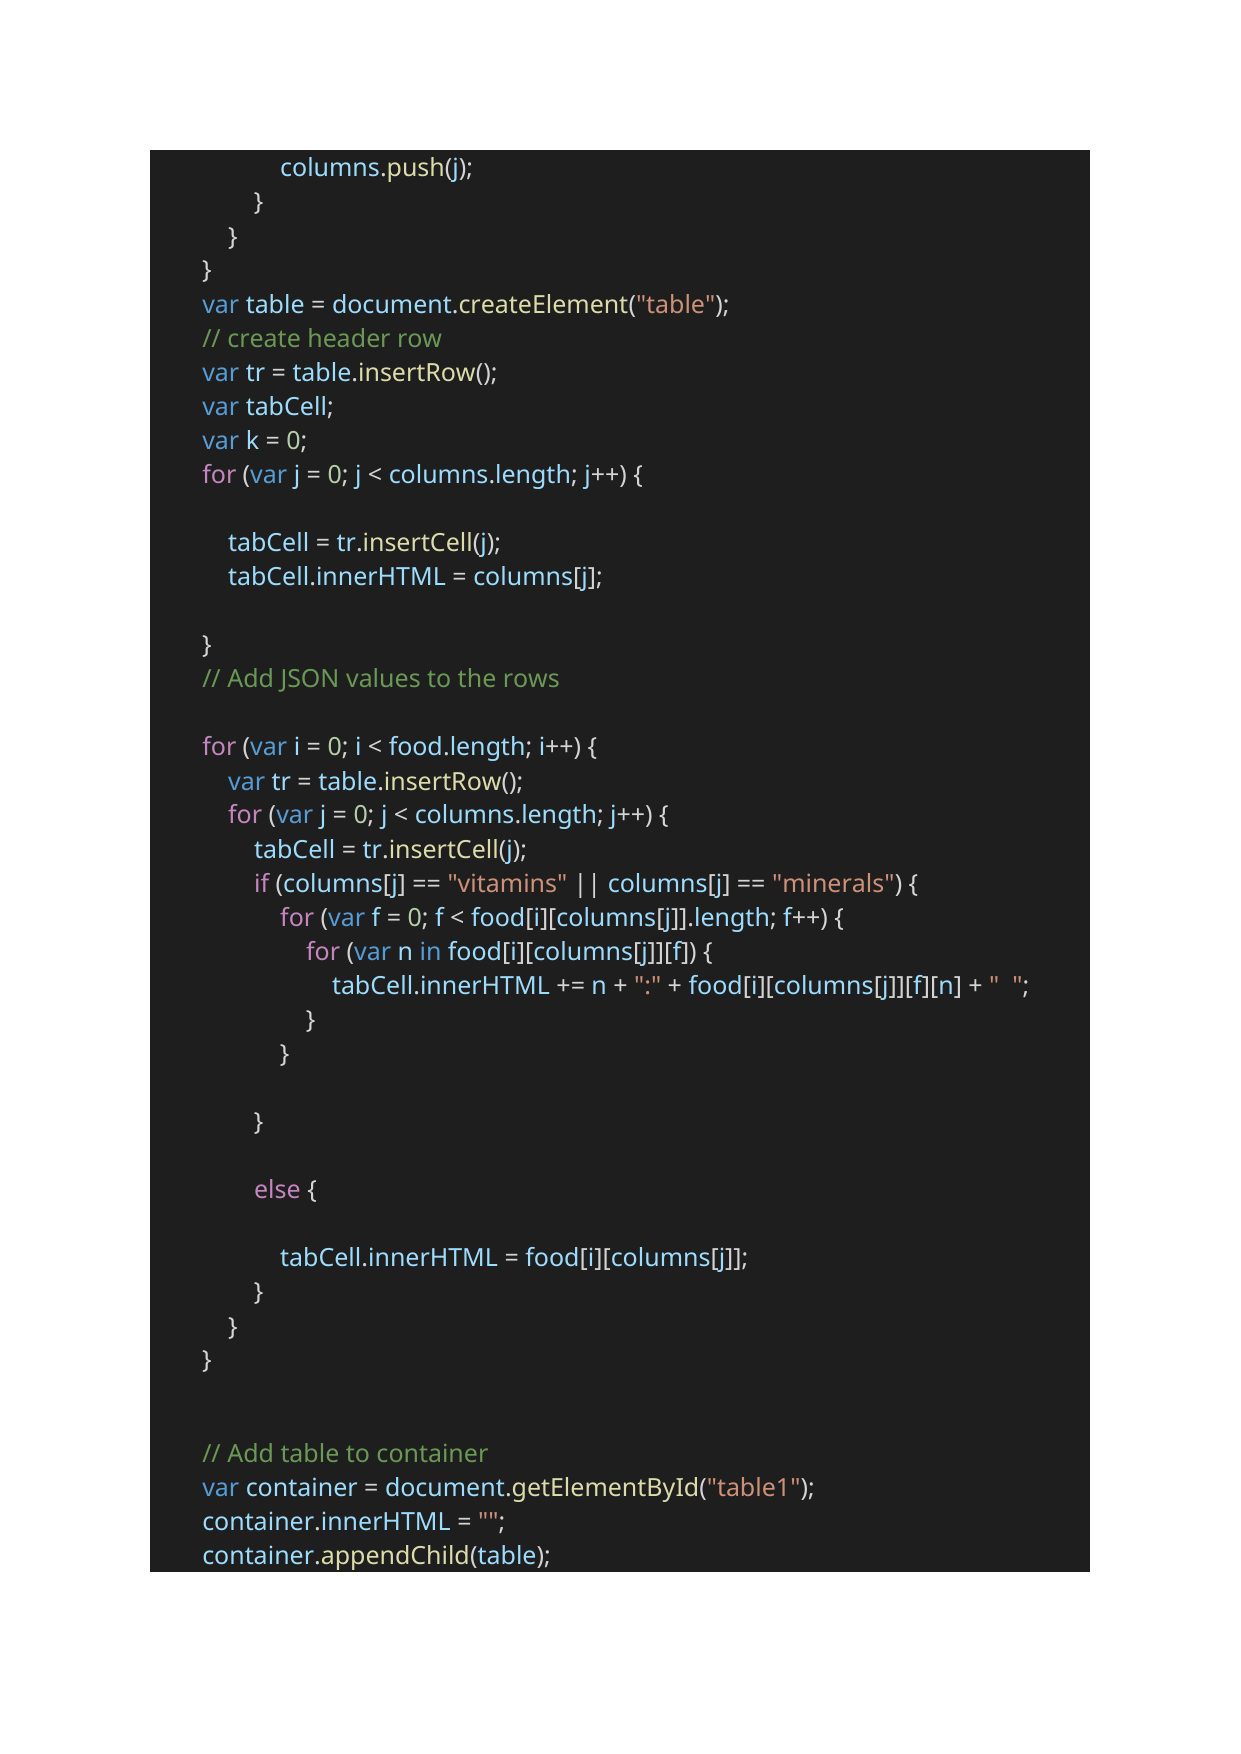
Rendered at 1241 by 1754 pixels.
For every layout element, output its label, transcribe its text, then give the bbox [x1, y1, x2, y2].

text } [150, 1104, 1090, 1138]
text for (var n in food[i][columns[j]][f]) { [150, 933, 1090, 967]
text // Add JSON values to the rows [150, 661, 1090, 695]
text } [150, 1036, 1090, 1070]
text tabCell = tr.insertCell(j); [150, 525, 1090, 559]
text var table = document.createElement("table"); [150, 286, 1090, 320]
text var tr = table.insertRow(); [150, 763, 1090, 797]
text } [150, 1274, 1090, 1308]
text for (var j = 0; j < columns.length; j++) { [150, 797, 1090, 831]
text tabCell = tr.insertCell(j); [150, 831, 1090, 865]
text tabCell.innerHTML += n + ":" + food[i][columns[j]][f][n] + " "; [150, 967, 1090, 1002]
text } [150, 1002, 1090, 1036]
text tabCell.innerHTML = food[i][columns[j]]; [150, 1240, 1090, 1274]
text for (var j = 0; j < columns.length; j++) { [150, 457, 1090, 491]
text var container = document.getElementById("table1"); [150, 1469, 1090, 1503]
text var tabCell; [150, 388, 1090, 422]
text } [150, 218, 1090, 252]
text container.appendChild(table); [150, 1537, 1090, 1572]
text container.innerHTML = ""; [150, 1503, 1090, 1537]
text } [150, 252, 1090, 286]
text columns.push(j); [150, 150, 1090, 184]
text } [150, 1342, 1090, 1376]
text var k = 0; [150, 422, 1090, 457]
text else { [150, 1172, 1090, 1206]
text // Add table to container [150, 1435, 1090, 1469]
text } [150, 1308, 1090, 1342]
text for (var i = 0; i < food.length; i++) { [150, 729, 1090, 763]
text } [150, 184, 1090, 218]
text for (var f = 0; f < food[i][columns[j]].length; f++) { [150, 899, 1090, 933]
text tabCell.innerHTML = columns[j]; [150, 559, 1090, 593]
text if (columns[j] == "vitamins" || columns[j] == "minerals") { [150, 865, 1090, 899]
text } [150, 627, 1090, 661]
text var tr = table.insertRow(); [150, 354, 1090, 388]
text // create header row [150, 320, 1090, 354]
